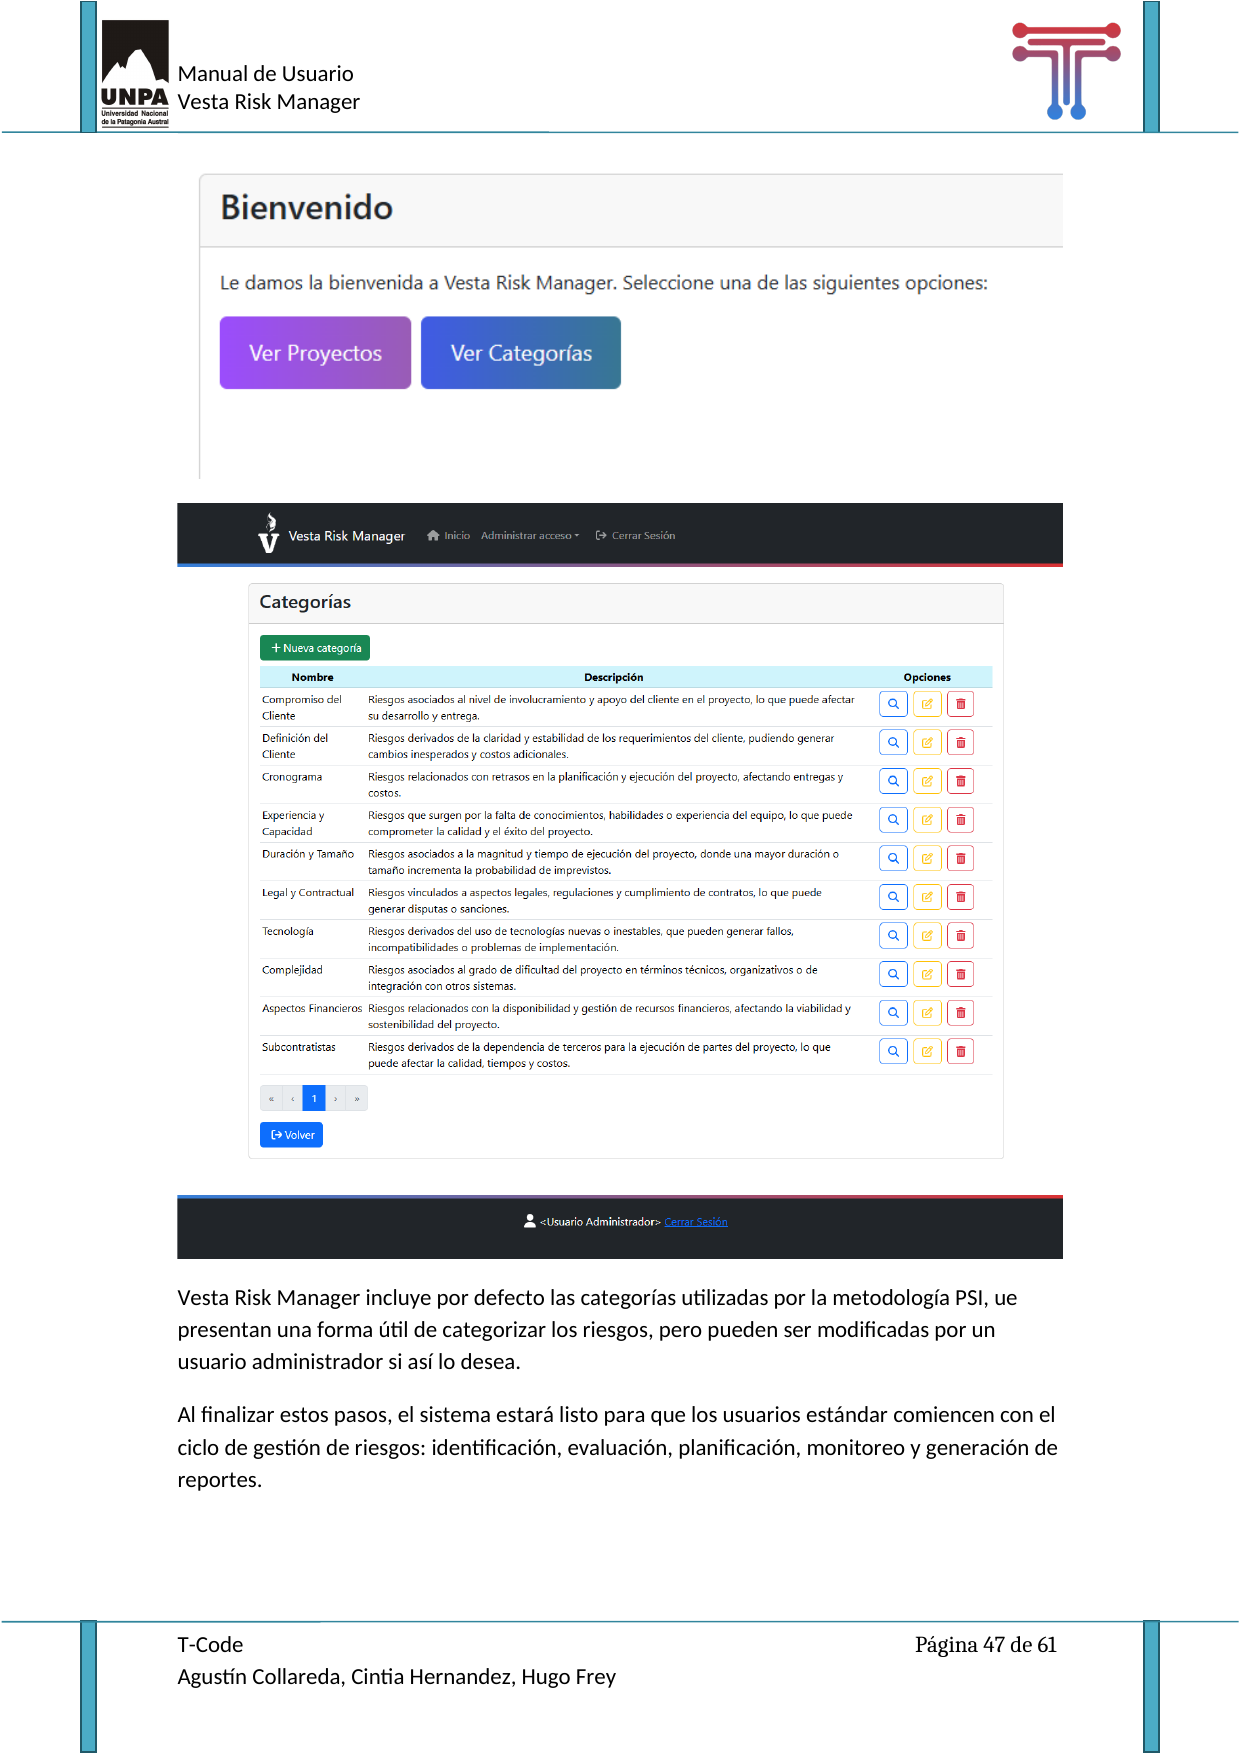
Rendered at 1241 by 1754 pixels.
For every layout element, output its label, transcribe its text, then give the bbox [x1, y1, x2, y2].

picture [100, 18, 170, 129]
picture [177, 160, 1063, 479]
text Vesta Risk Manager incluye por defecto las categorías utilizadas por la metodología PSI, ue presentan una forma útil de categorizar los riesgos, pero pueden ser modificadas por un usuario administrador si así lo desea. [177, 1283, 1063, 1376]
picture [1012, 19, 1122, 122]
picture [177, 503, 1063, 1259]
text Al finalizar estos pasos, el sistema estará listo para que los usuarios estándar comiencen con el ciclo de gestión de riesgos: identificación, evaluación, planificación, monitoreo y generación de reportes. [177, 1401, 1063, 1493]
